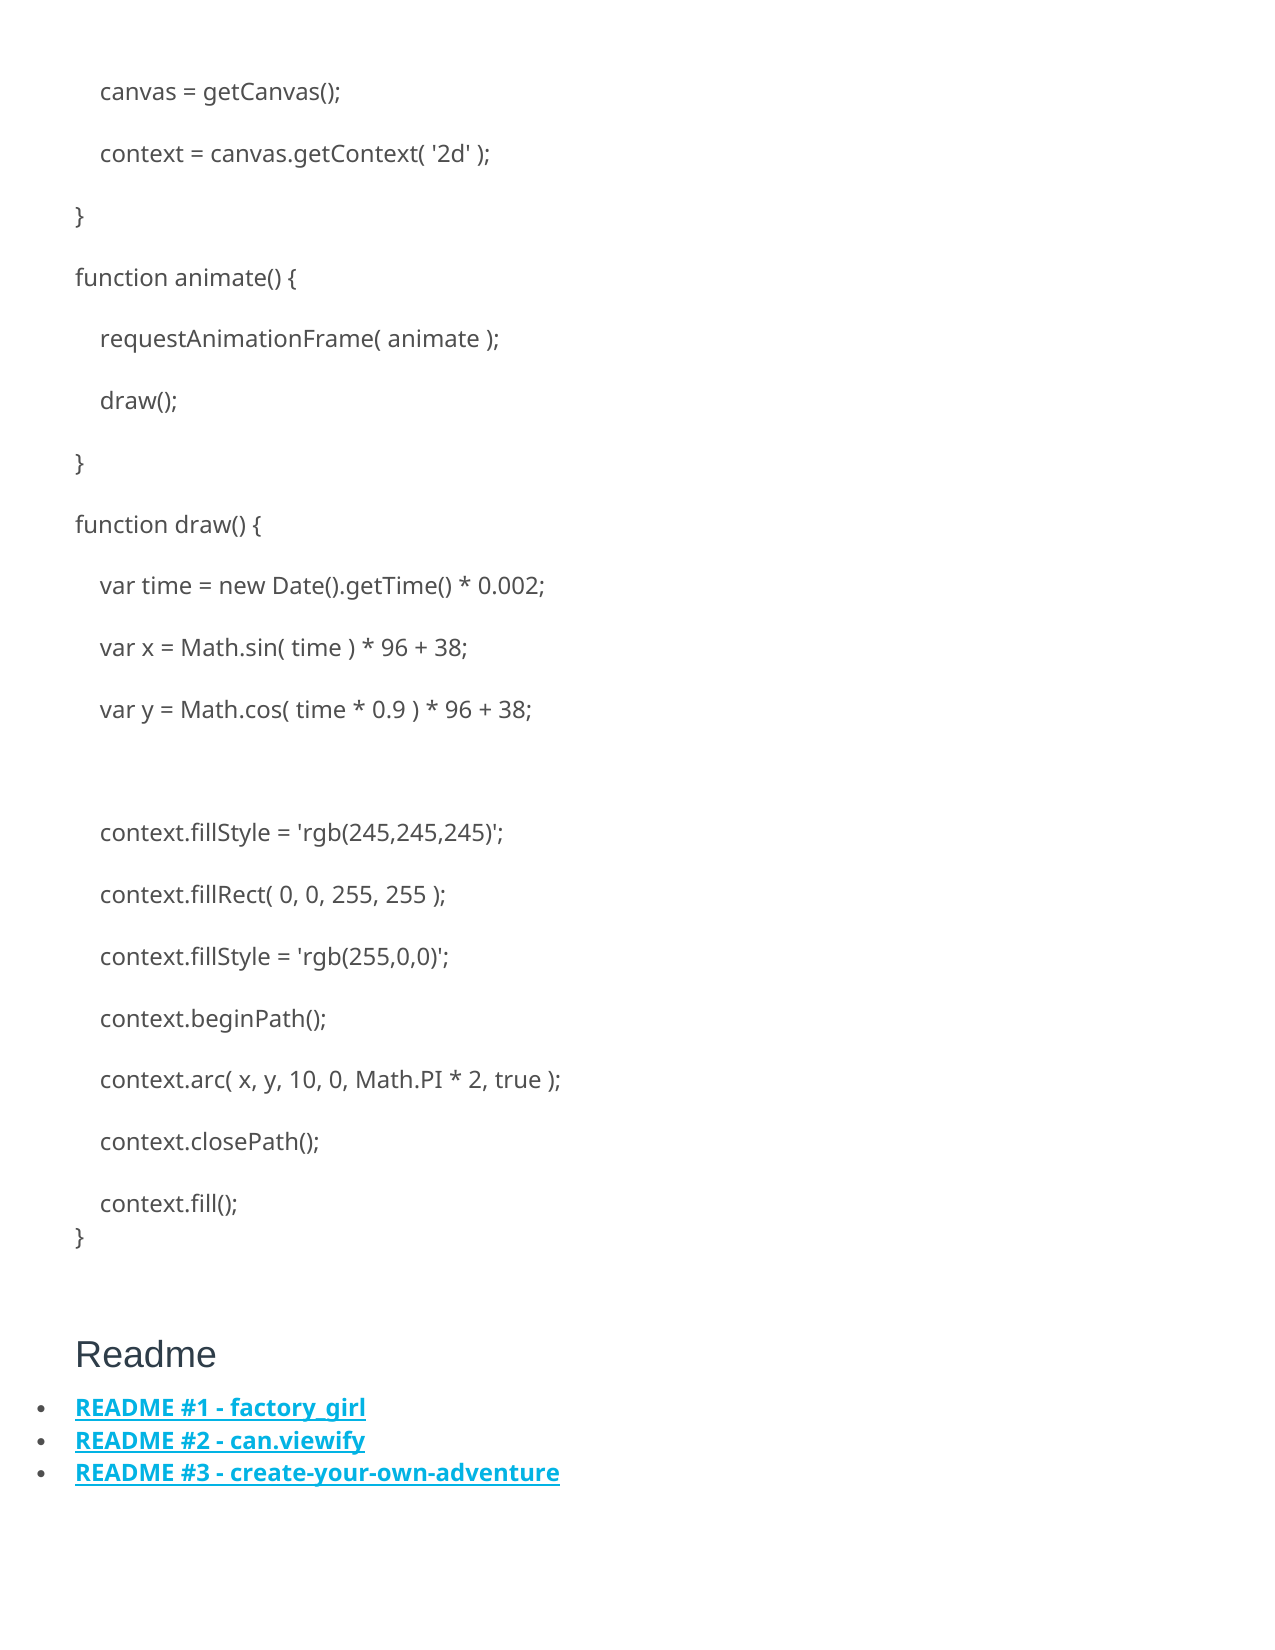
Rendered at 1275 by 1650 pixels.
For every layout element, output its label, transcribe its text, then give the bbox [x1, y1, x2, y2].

list README #3 - create-your-own-adventure [37, 1456, 1200, 1489]
text canvas = getCanvas(); [75, 75, 1200, 108]
text draw(); [75, 384, 1200, 416]
text var y = Math.cos( time * 0.9 ) * 96 + 38; [75, 693, 1200, 725]
text var x = Math.sin( time ) * 96 + 38; [75, 631, 1200, 663]
text } [75, 1219, 1200, 1252]
text requestAnimationFrame( animate ); [75, 322, 1200, 355]
text context.fillStyle = 'rgb(255,0,0)'; [75, 940, 1200, 972]
text context.arc( x, y, 10, 0, Math.PI * 2, true ); [75, 1063, 1200, 1096]
text function draw() { [75, 507, 1200, 540]
text } [75, 198, 1200, 231]
text context.fillStyle = 'rgb(245,245,245)'; [75, 816, 1200, 849]
text context.closePath(); [75, 1125, 1200, 1158]
subtitle Readme [75, 1332, 1200, 1375]
text context.fill(); [75, 1187, 1200, 1219]
text context.fillRect( 0, 0, 255, 255 ); [75, 878, 1200, 911]
text function animate() { [75, 260, 1200, 293]
list README #2 - can.viewify [37, 1424, 1200, 1456]
text } [75, 446, 1200, 478]
text context.beginPath(); [75, 1002, 1200, 1034]
list README #1 - factory_girl [37, 1391, 1200, 1424]
text var time = new Date().getTime() * 0.002; [75, 569, 1200, 602]
text context = canvas.getContext( '2d' ); [75, 137, 1200, 169]
